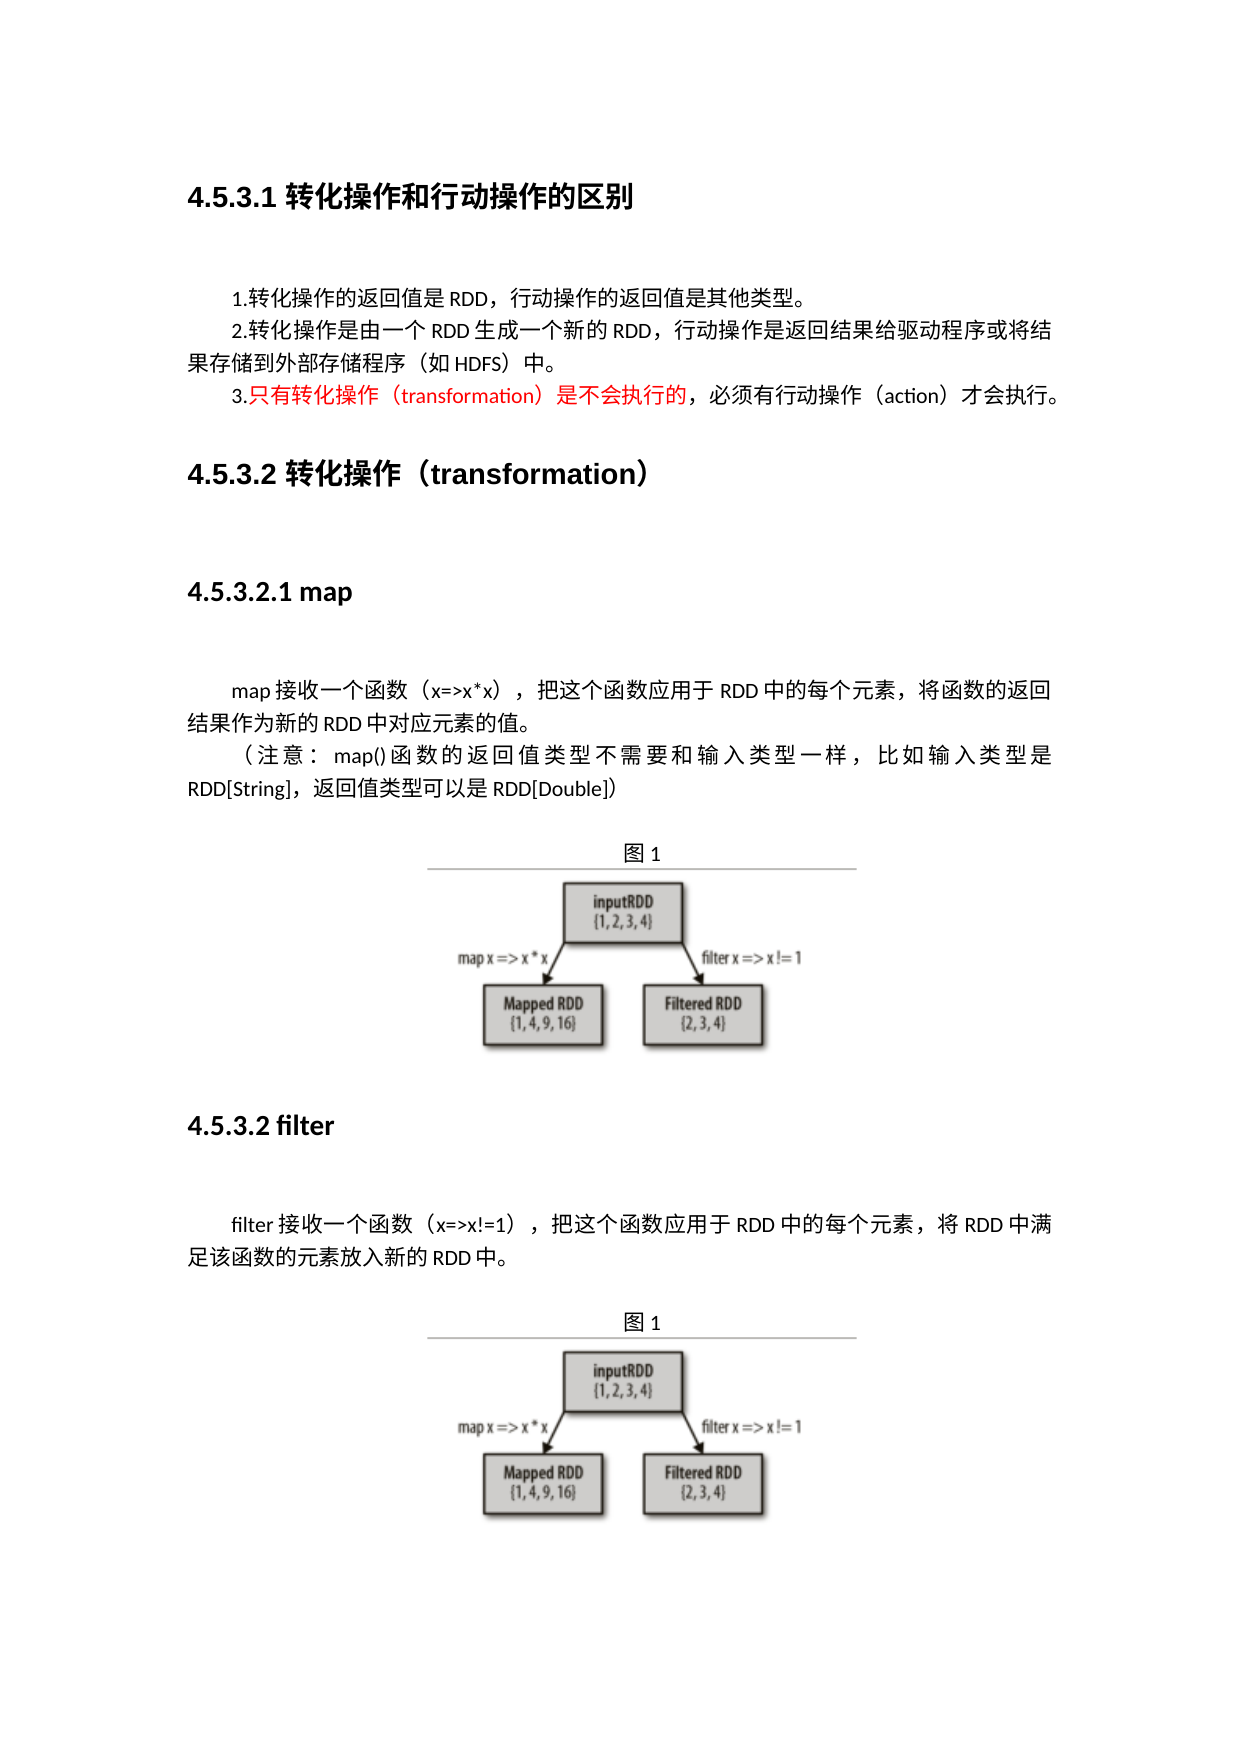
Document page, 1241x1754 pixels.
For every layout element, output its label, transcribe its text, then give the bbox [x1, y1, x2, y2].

text 图1 [187, 1304, 1053, 1337]
picture [427, 1336, 857, 1529]
subtitle 4.5.3.2 filter [187, 1092, 1053, 1157]
text 3.只有转化操作（transformation）是不会执行的，必须有行动操作（action）才会执行。 [187, 378, 1053, 410]
subtitle 4.5.3.2 转化操作（transformation） [187, 439, 1053, 504]
text filter接收一个函数（x=>x!=1），把这个函数应用于RDD中的每个元素，将RDD中满足该函数的元素放入新的RDD中。 [187, 1207, 1053, 1272]
text map接收一个函数（x=>x*x），把这个函数应用于RDD中的每个元素，将函数的返回结果作为新的RDD中对应元素的值。 [187, 673, 1053, 738]
text 图1 [187, 835, 1053, 868]
subtitle 4.5.3.2.1 map [187, 558, 1053, 623]
text 2.转化操作是由一个RDD生成一个新的RDD，行动操作是返回结果给驱动程序或将结果存储到外部存储程序（如HDFS）中。 [187, 313, 1053, 378]
text 1.转化操作的返回值是RDD，行动操作的返回值是其他类型。 [187, 280, 1053, 313]
subtitle 4.5.3.1 转化操作和行动操作的区别 [187, 162, 1053, 227]
text （注意：map()函数的返回值类型不需要和输入类型一样，比如输入类型是RDD[String]，返回值类型可以是RDD[Double]） [187, 738, 1053, 803]
picture [427, 867, 857, 1060]
